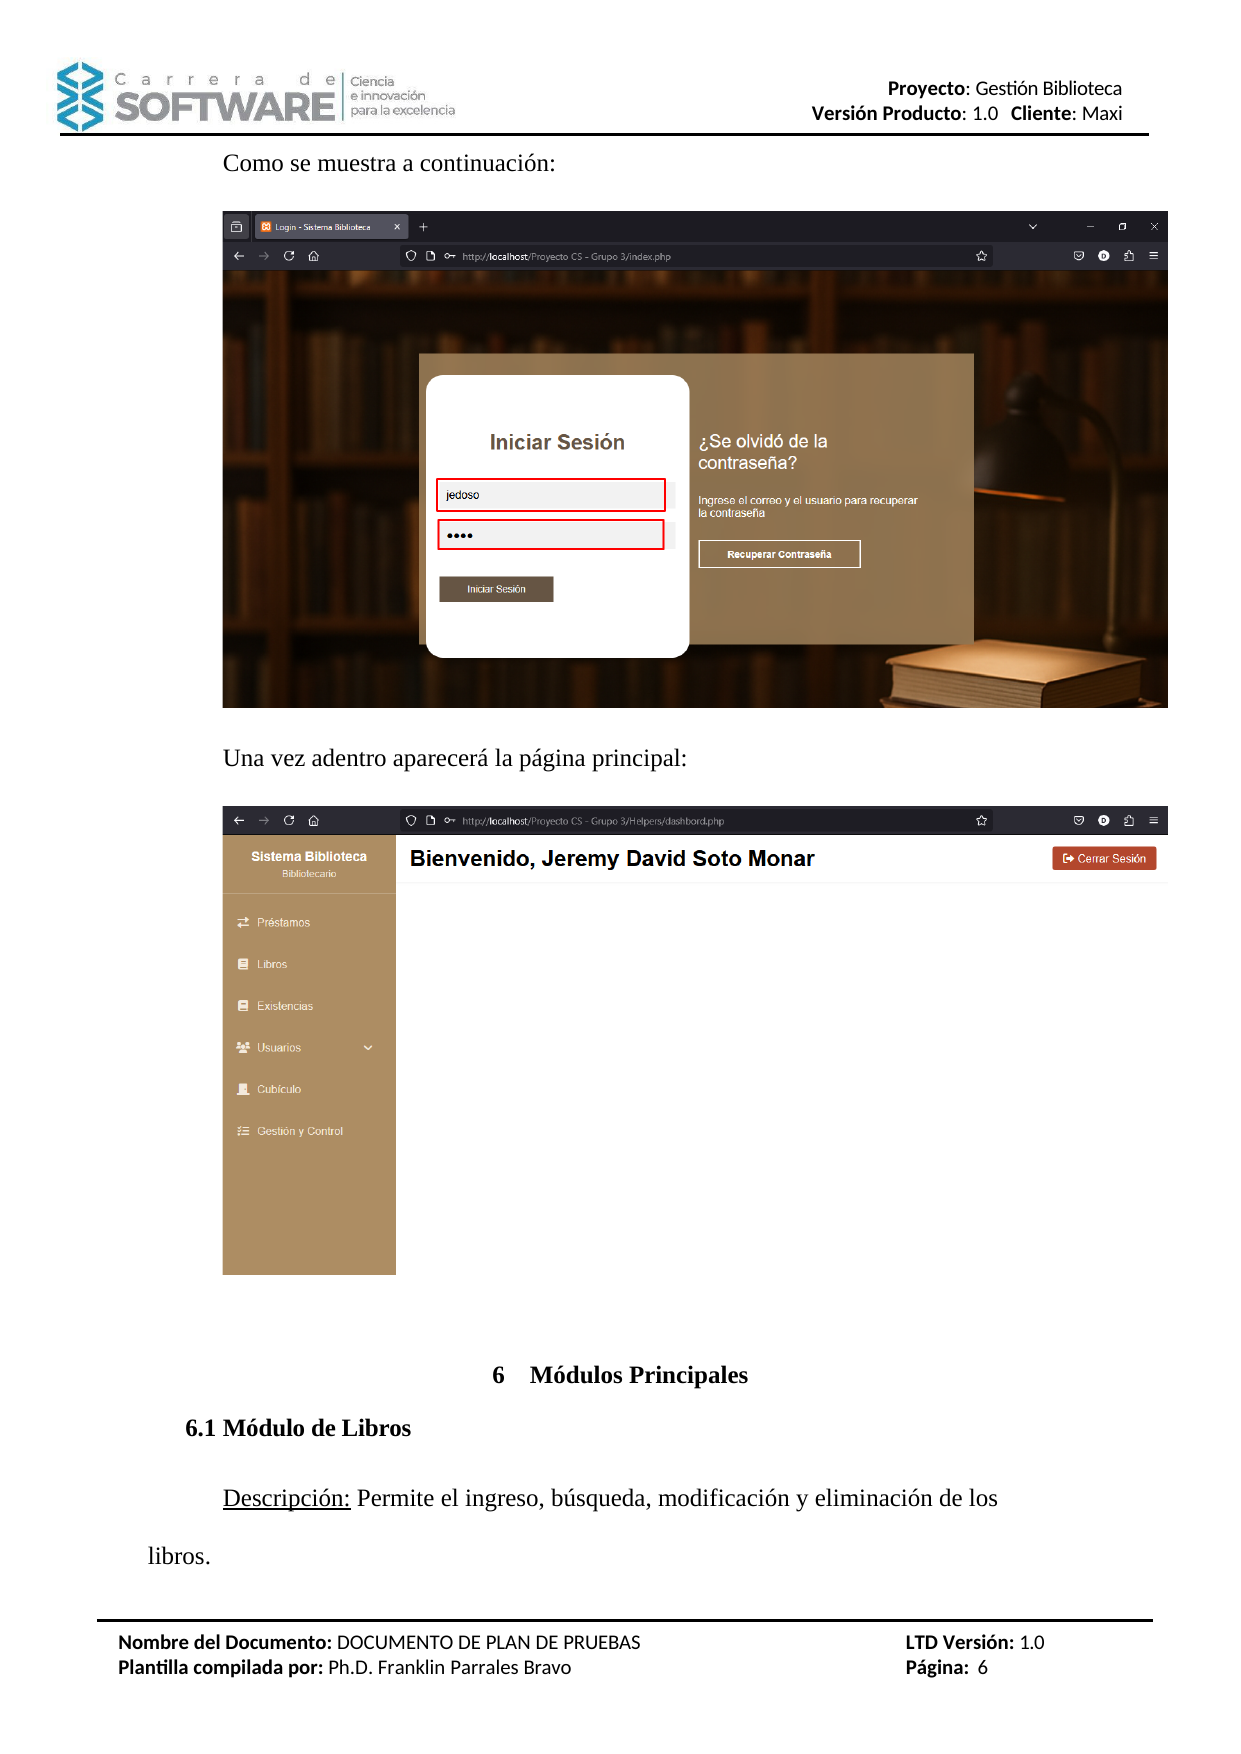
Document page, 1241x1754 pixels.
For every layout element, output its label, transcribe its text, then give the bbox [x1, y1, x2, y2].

list Una vez adentro aparecerá la página principal: [148, 743, 1050, 772]
list Descripción: Permite el ingreso, búsqueda, modificación y eliminación de los libros. [148, 1483, 1050, 1570]
picture [222, 211, 1168, 708]
list Como se muestra a continuación: [148, 148, 1050, 176]
picture [222, 806, 1168, 1275]
picture [46, 57, 456, 136]
subtitle Módulo de Libros [185, 1413, 1092, 1442]
subtitle Módulos Principales [148, 1360, 1092, 1388]
